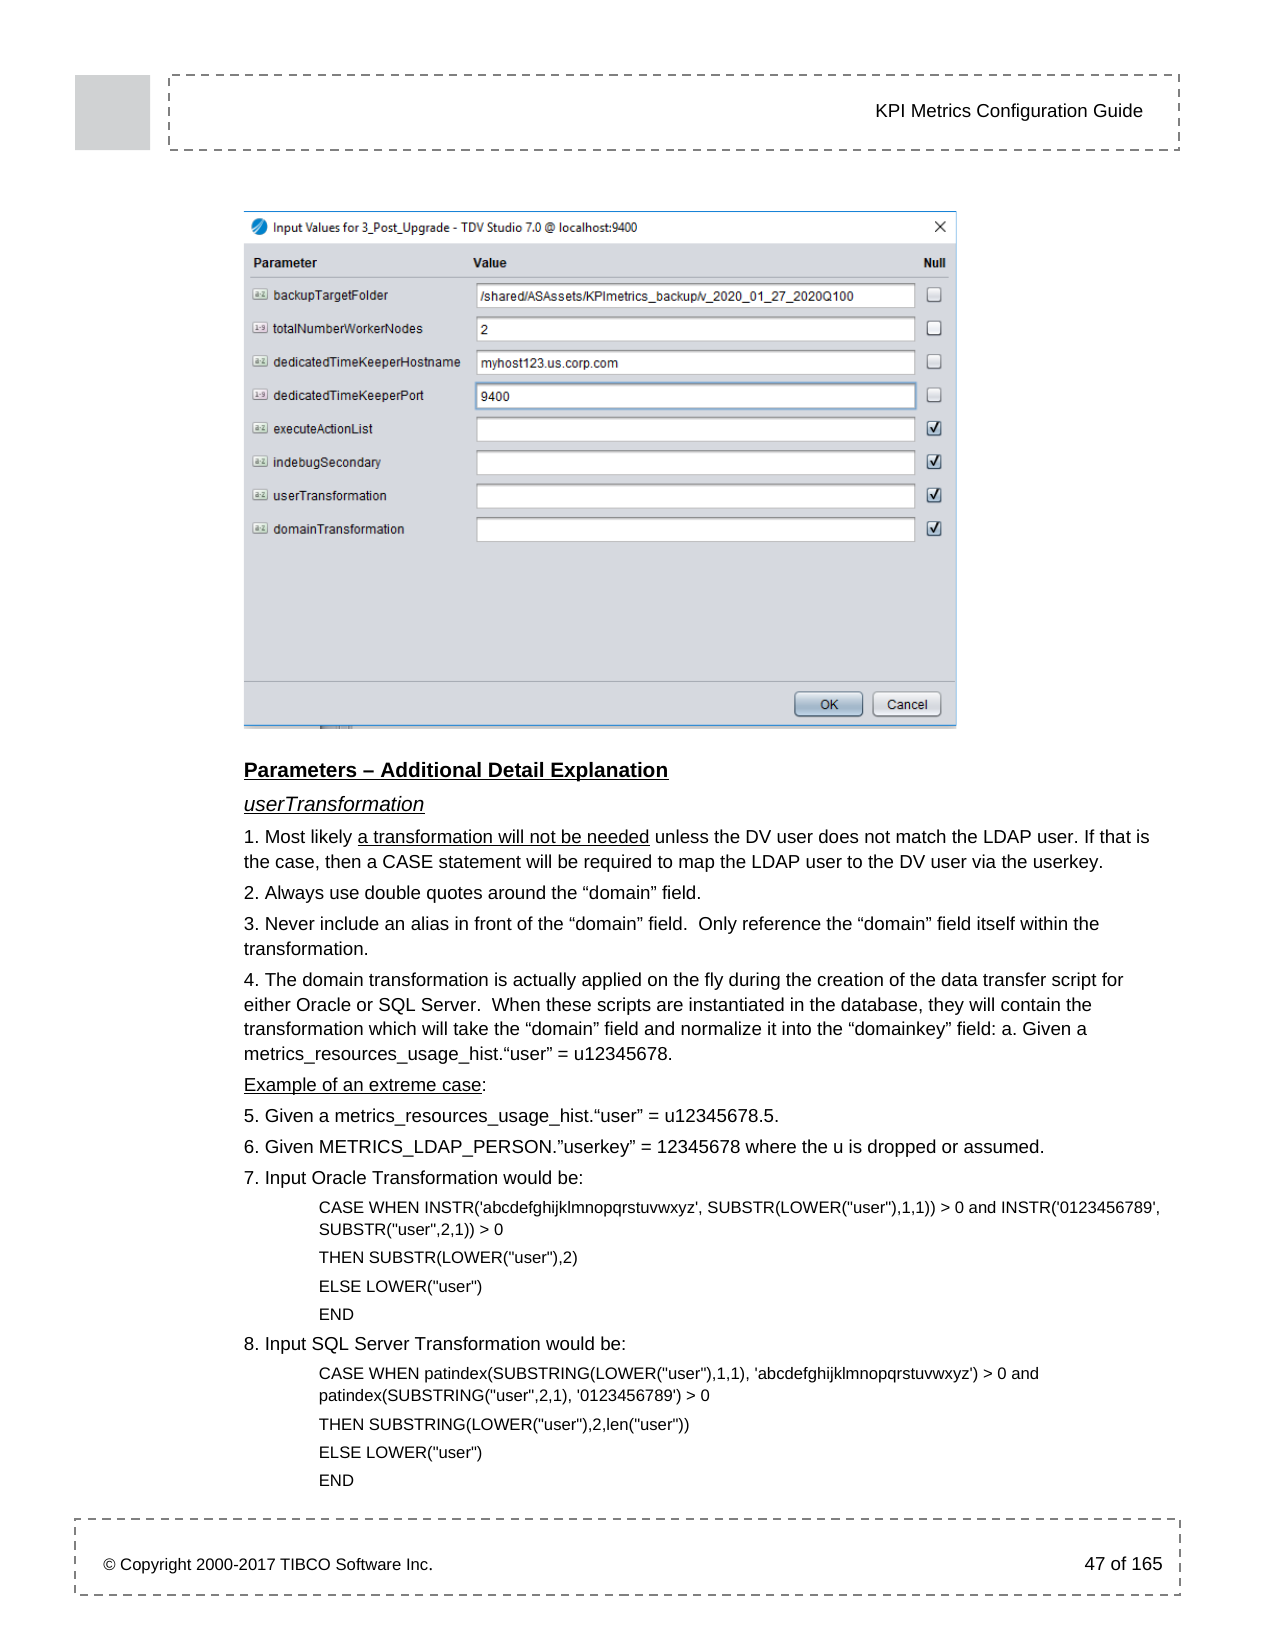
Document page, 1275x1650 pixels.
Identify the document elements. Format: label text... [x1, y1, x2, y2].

text 1. Most likely a transformation will not be needed unless the DV user does not match the LDAP user. If that is the case, then a CASE statement will be required to map the LDAP user to the DV user via the userkey. [244, 826, 1161, 872]
text 6. Given METRICS_LDAP_PERSON.”userkey” = 12345678 where the u is dropped or assumed. [244, 1136, 1161, 1158]
text 5. Given a metrics_resources_usage_hist.“user” = u12345678.5. [244, 1105, 1161, 1127]
text ELSE LOWER("user") [319, 1442, 1161, 1462]
text END [319, 1305, 1161, 1324]
text CASE WHEN INSTR('abcdefghijklmnopqrstuvwxyz', SUBSTR(LOWER("user"),1,1)) > 0 and INSTR('0123456789', SUBSTR("user",2,1)) > 0 [319, 1198, 1161, 1239]
text 3. Never include an alias in front of the “domain” field. Only reference the “domain” field itself within the transformation. [244, 913, 1161, 959]
text THEN SUBSTR(LOWER("user"),2) [319, 1248, 1161, 1267]
text ELSE LOWER("user") [319, 1277, 1161, 1296]
text 8. Input SQL Server Transformation would be: [244, 1333, 1161, 1354]
text 4. The domain transformation is actually applied on the fly during the creation of the data transfer script for either Oracle or SQL Server. When these scripts are instantiated in the database, they will contain the transformation which will take the “domain” field and normalize it into the “domainkey” field: a. Given a metrics_resources_usage_hist.“user” = u12345678. [244, 968, 1161, 1064]
text CASE WHEN patindex(SUBSTRING(LOWER("user"),1,1), 'abcdefghijklmnopqrstuvwxyz') > 0 and patindex(SUBSTRING("user",2,1), '0123456789') > 0 [319, 1364, 1161, 1405]
text THEN SUBSTRING(LOWER("user"),2,len("user")) [319, 1414, 1161, 1433]
picture [243, 211, 957, 729]
text userTransformation [244, 792, 1161, 816]
text Example of an extreme case: [244, 1074, 1161, 1096]
text 7. Input Oracle Transformation would be: [244, 1167, 1161, 1189]
text Parameters – Additional Detail Explanation [244, 758, 1161, 782]
text END [319, 1471, 1161, 1490]
text 2. Always use double quotes around the “domain” field. [244, 882, 1161, 903]
